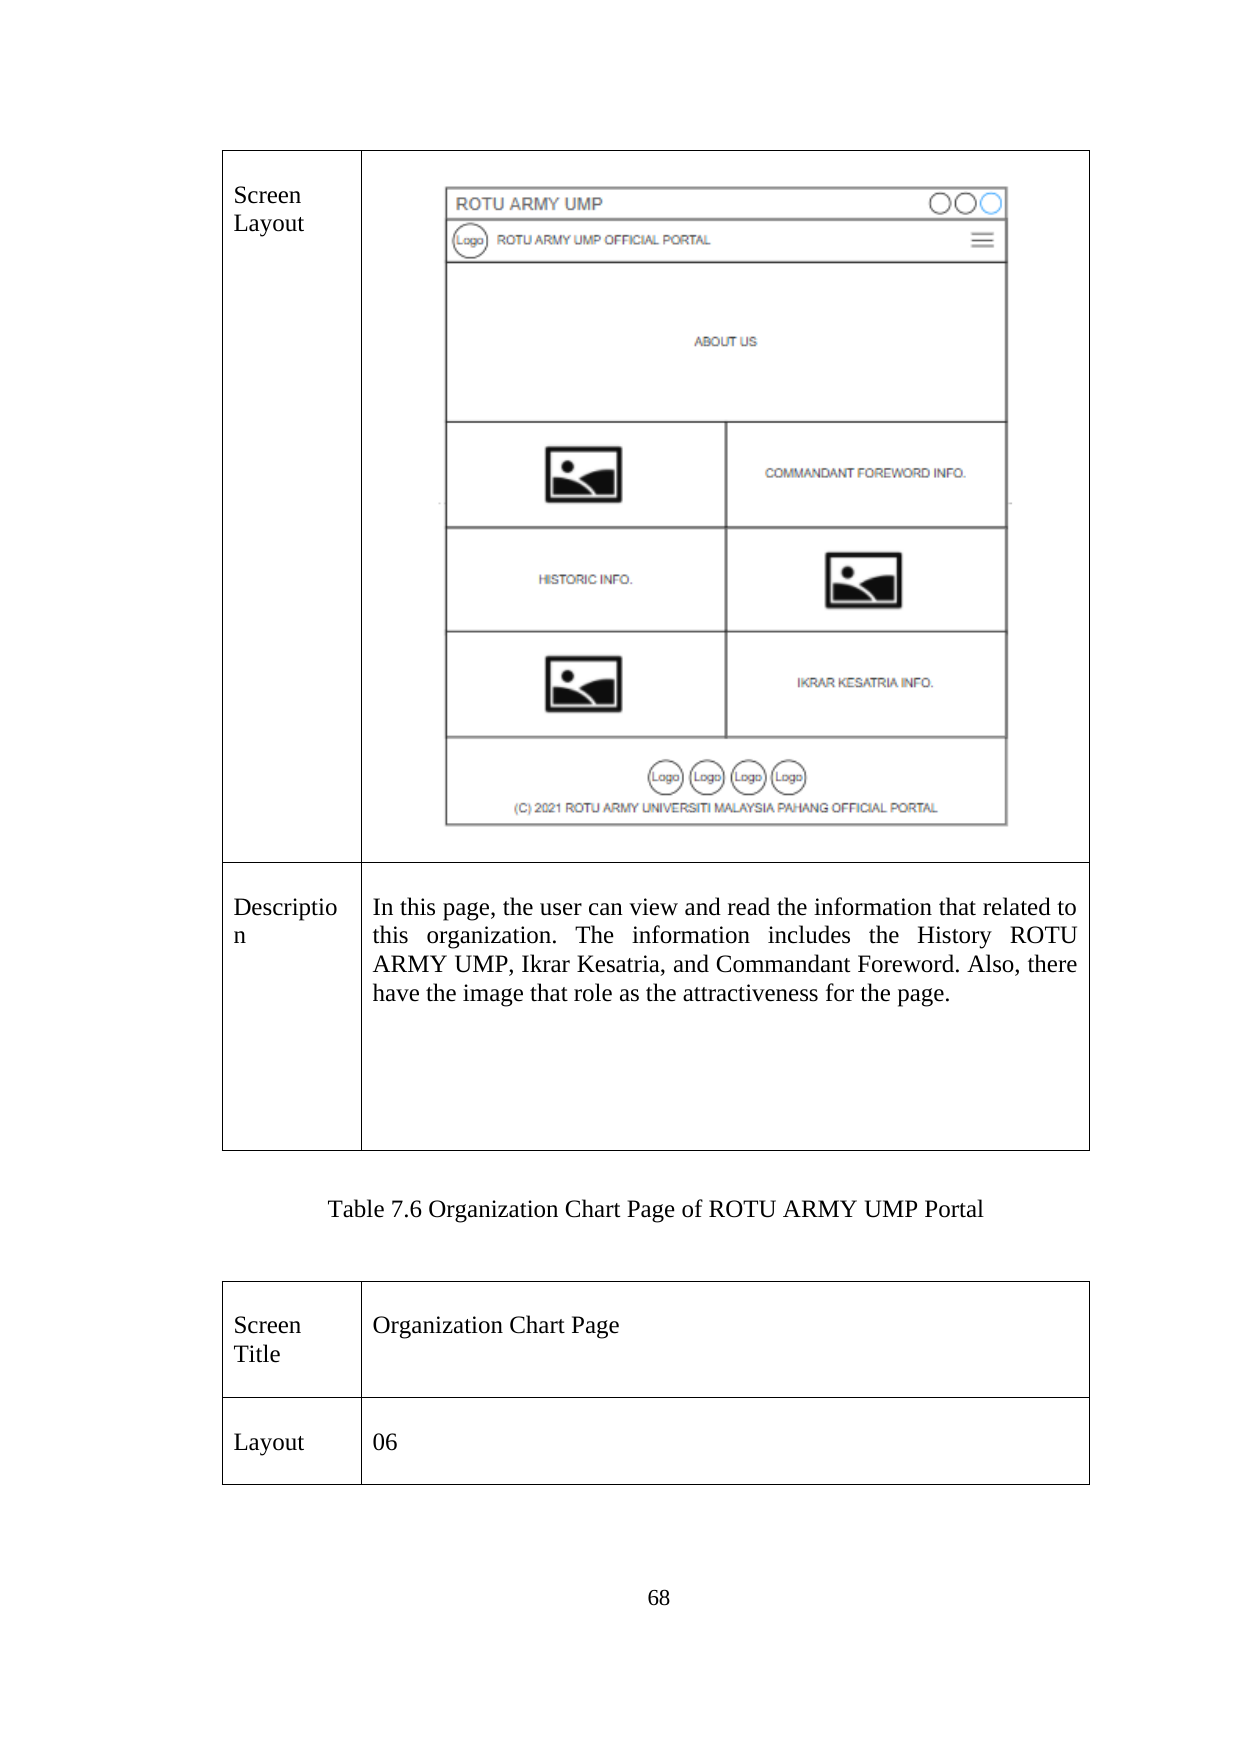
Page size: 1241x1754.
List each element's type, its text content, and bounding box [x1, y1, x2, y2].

table_header Screen Title [223, 1282, 361, 1397]
table_cell In this page, the user can view and read the information that related to this organization. The information includes the History ROTU ARMY UMP, Ikrar Kesatria, and Commandant Foreword. Also, there have the image that role as the attractiveness for the page. [362, 863, 1089, 1150]
table_cell Screen Layout [223, 151, 361, 862]
table_cell [362, 151, 1089, 862]
table_header Organization Chart Page [362, 1282, 1089, 1397]
table_cell 06 [362, 1398, 1089, 1484]
picture [438, 179, 1013, 833]
table_cell Layout [223, 1398, 361, 1484]
table_cell Description [223, 863, 361, 1150]
text Table 7.6 Organization Chart Page of ROTU ARMY UMP Portal [222, 1194, 1090, 1223]
